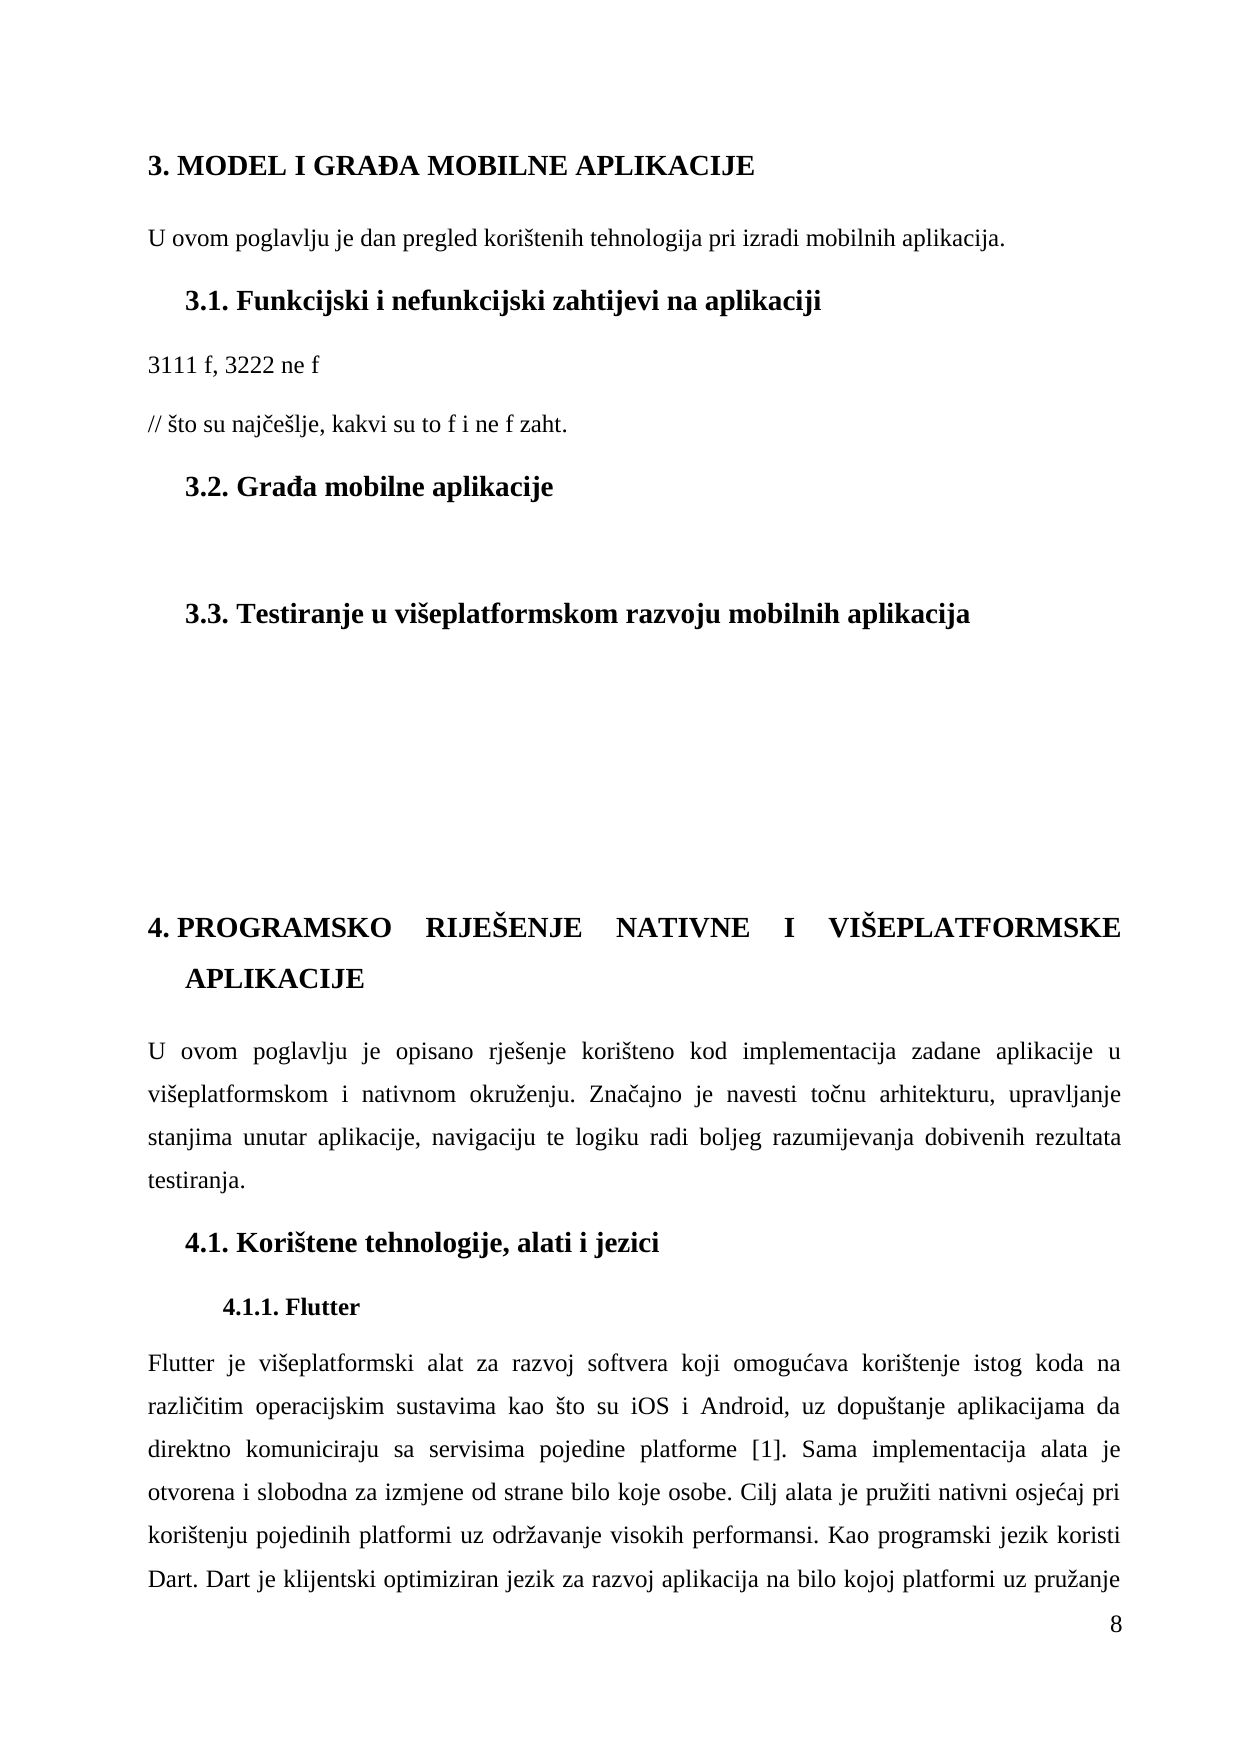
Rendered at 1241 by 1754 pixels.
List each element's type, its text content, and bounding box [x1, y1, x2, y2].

subtitle Funkcijski i nefunkcijski zahtijevi na aplikaciji [185, 283, 1122, 316]
subtitle MODEL I GRAĐA MOBILNE APLIKACIJE [148, 148, 1122, 181]
text U ovom poglavlju je dan pregled korištenih tehnologija pri izradi mobilnih aplikacija. [148, 223, 1122, 252]
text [148, 1348, 1122, 1592]
text 3111 f, 3222 ne f [148, 350, 1122, 378]
subtitle PROGRAMSKO RIJEŠENJE NATIVNE I VIŠEPLATFORMSKE APLIKACIJE [148, 911, 1122, 994]
text U ovom poglavlju je opisano rješenje korišteno kod implementacija zadane aplikacije u višeplatformskom i nativnom okruženju. Značajno je navesti točnu arhitekturu, upravljanje stanjima unutar aplikacije, navigaciju te logiku radi boljeg razumijevanja dobivenih rezultata testiranja. [148, 1036, 1122, 1194]
subtitle Korištene tehnologije, alati i jezici [185, 1225, 1122, 1259]
text // što su najčešlje, kakvi su to f i ne f zaht. [148, 409, 1122, 438]
subtitle Građa mobilne aplikacije [185, 469, 1122, 503]
subtitle Testiranje u višeplatformskom razvoju mobilnih aplikacija [185, 596, 1122, 630]
subtitle Flutter [223, 1292, 1122, 1321]
